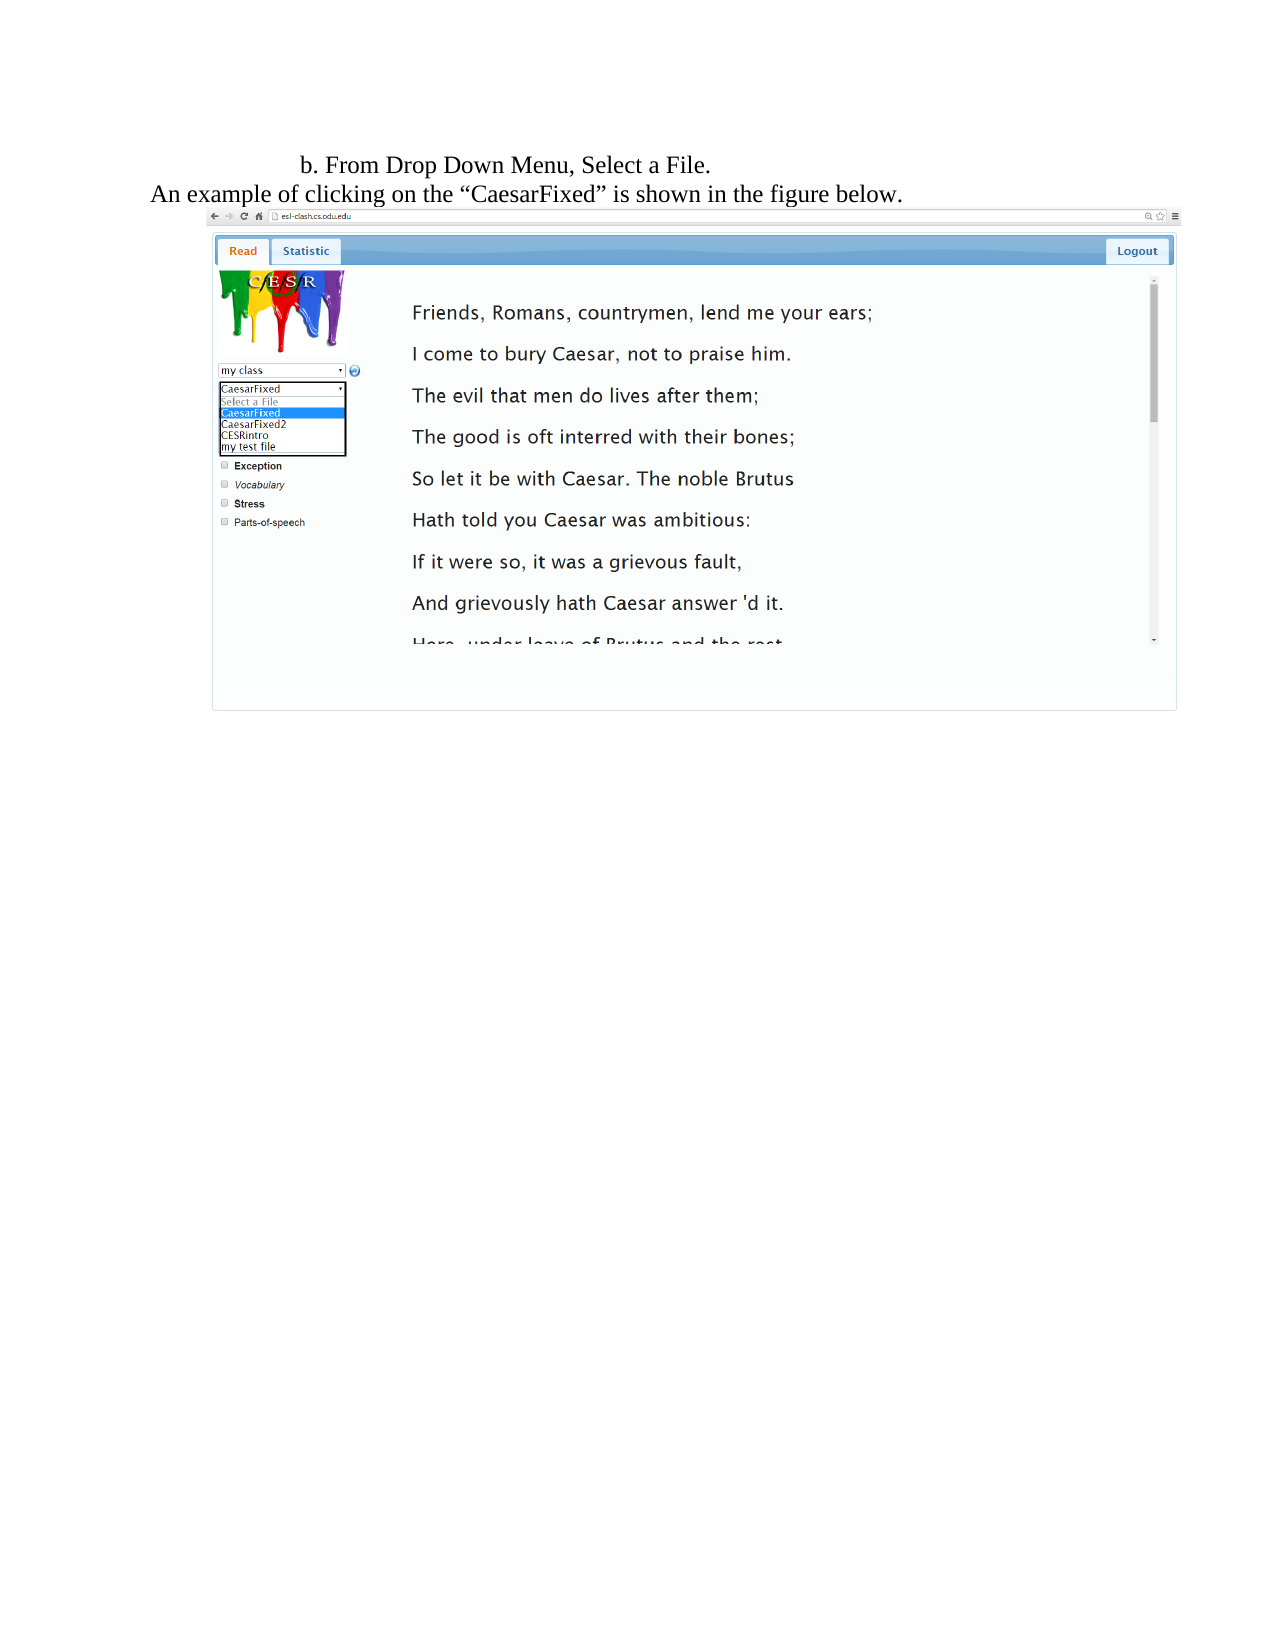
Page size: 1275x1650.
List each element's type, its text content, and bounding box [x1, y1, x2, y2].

text An example of clicking on the “CaesarFixed” is shown in the figure below. [150, 179, 1125, 207]
text b. From Drop Down Menu, Select a File. [225, 150, 1125, 179]
picture [206, 207, 1182, 714]
